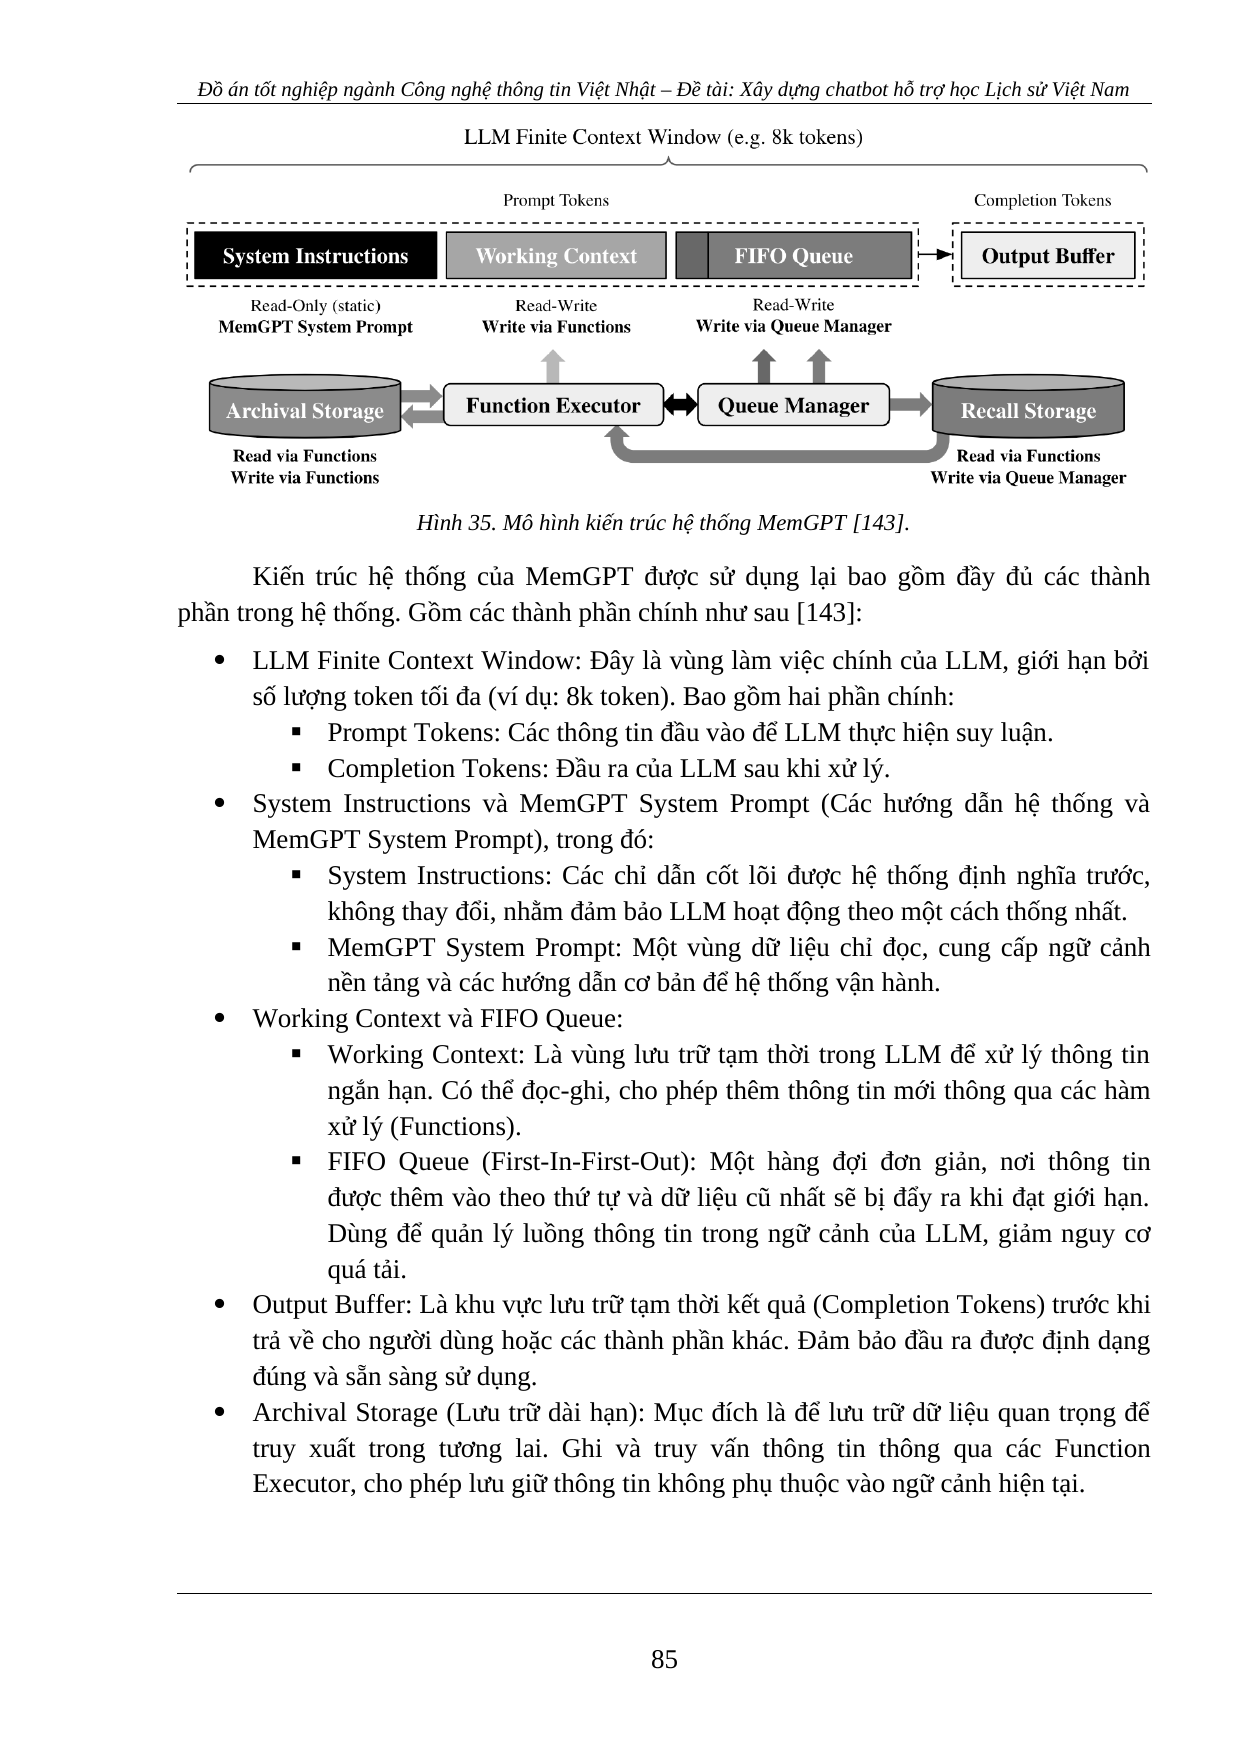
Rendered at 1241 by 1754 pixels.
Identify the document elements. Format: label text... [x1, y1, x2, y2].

list LLM Finite Context Window: Đây là vùng làm việc chính của LLM, giới hạn bởi số lượng token tối đa (ví dụ: 8k token). Bao gồm hai phần chính: [215, 644, 1152, 711]
list Completion Tokens: Đầu ra của LLM sau khi xử lý. [290, 752, 1152, 783]
list Archival Storage (Lưu trữ dài hạn): Mục đích là để lưu trữ dữ liệu quan trọng để truy xuất trong tương lai. Ghi và truy vấn thông tin thông qua các Function Executor, cho phép lưu giữ thông tin không phụ thuộc vào ngữ cảnh hiện tại. [215, 1396, 1152, 1498]
list System Instructions và MemGPT System Prompt (Các hướng dẫn hệ thống và MemGPT System Prompt), trong đó: [215, 788, 1152, 854]
list Working Context: Là vùng lưu trữ tạm thời trong LLM để xử lý thông tin ngắn hạn. Có thể đọc-ghi, cho phép thêm thông tin mới thông qua các hàm xử lý (Functions). [290, 1038, 1152, 1141]
text Kiến trúc hệ thống của MemGPT được sử dụng lại bao gồm đầy đủ các thành phần trong hệ thống. Gồm các thành phần chính như sau : [177, 560, 1152, 627]
text Hình 42. Mô hình kiến trúc hệ thống MemGPT . [177, 509, 1152, 536]
list FIFO Queue (First-In-First-Out): Một hàng đợi đơn giản, nơi thông tin được thêm vào theo thứ tự và dữ liệu cũ nhất sẽ bị đẩy ra khi đạt giới hạn. Dùng để quản lý luồng thông tin trong ngữ cảnh của LLM, giảm nguy cơ quá tải. [290, 1146, 1152, 1284]
list Prompt Tokens: Các thông tin đầu vào để LLM thực hiện suy luận. [290, 716, 1152, 747]
list MemGPT System Prompt: Một vùng dữ liệu chỉ đọc, cung cấp ngữ cảnh nền tảng và các hướng dẫn cơ bản để hệ thống vận hành. [290, 931, 1152, 998]
list Working Context và FIFO Queue: [215, 1002, 1152, 1033]
list System Instructions: Các chỉ dẫn cốt lõi được hệ thống định nghĩa trước, không thay đổi, nhằm đảm bảo LLM hoạt động theo một cách thống nhất. [290, 859, 1152, 926]
list Output Buffer: Là khu vực lưu trữ tạm thời kết quả (Completion Tokens) trước khi trả về cho người dùng hoặc các thành phần khác. Đảm bảo đầu ra được định dạng đúng và sẵn sàng sử dụng. [215, 1288, 1152, 1391]
